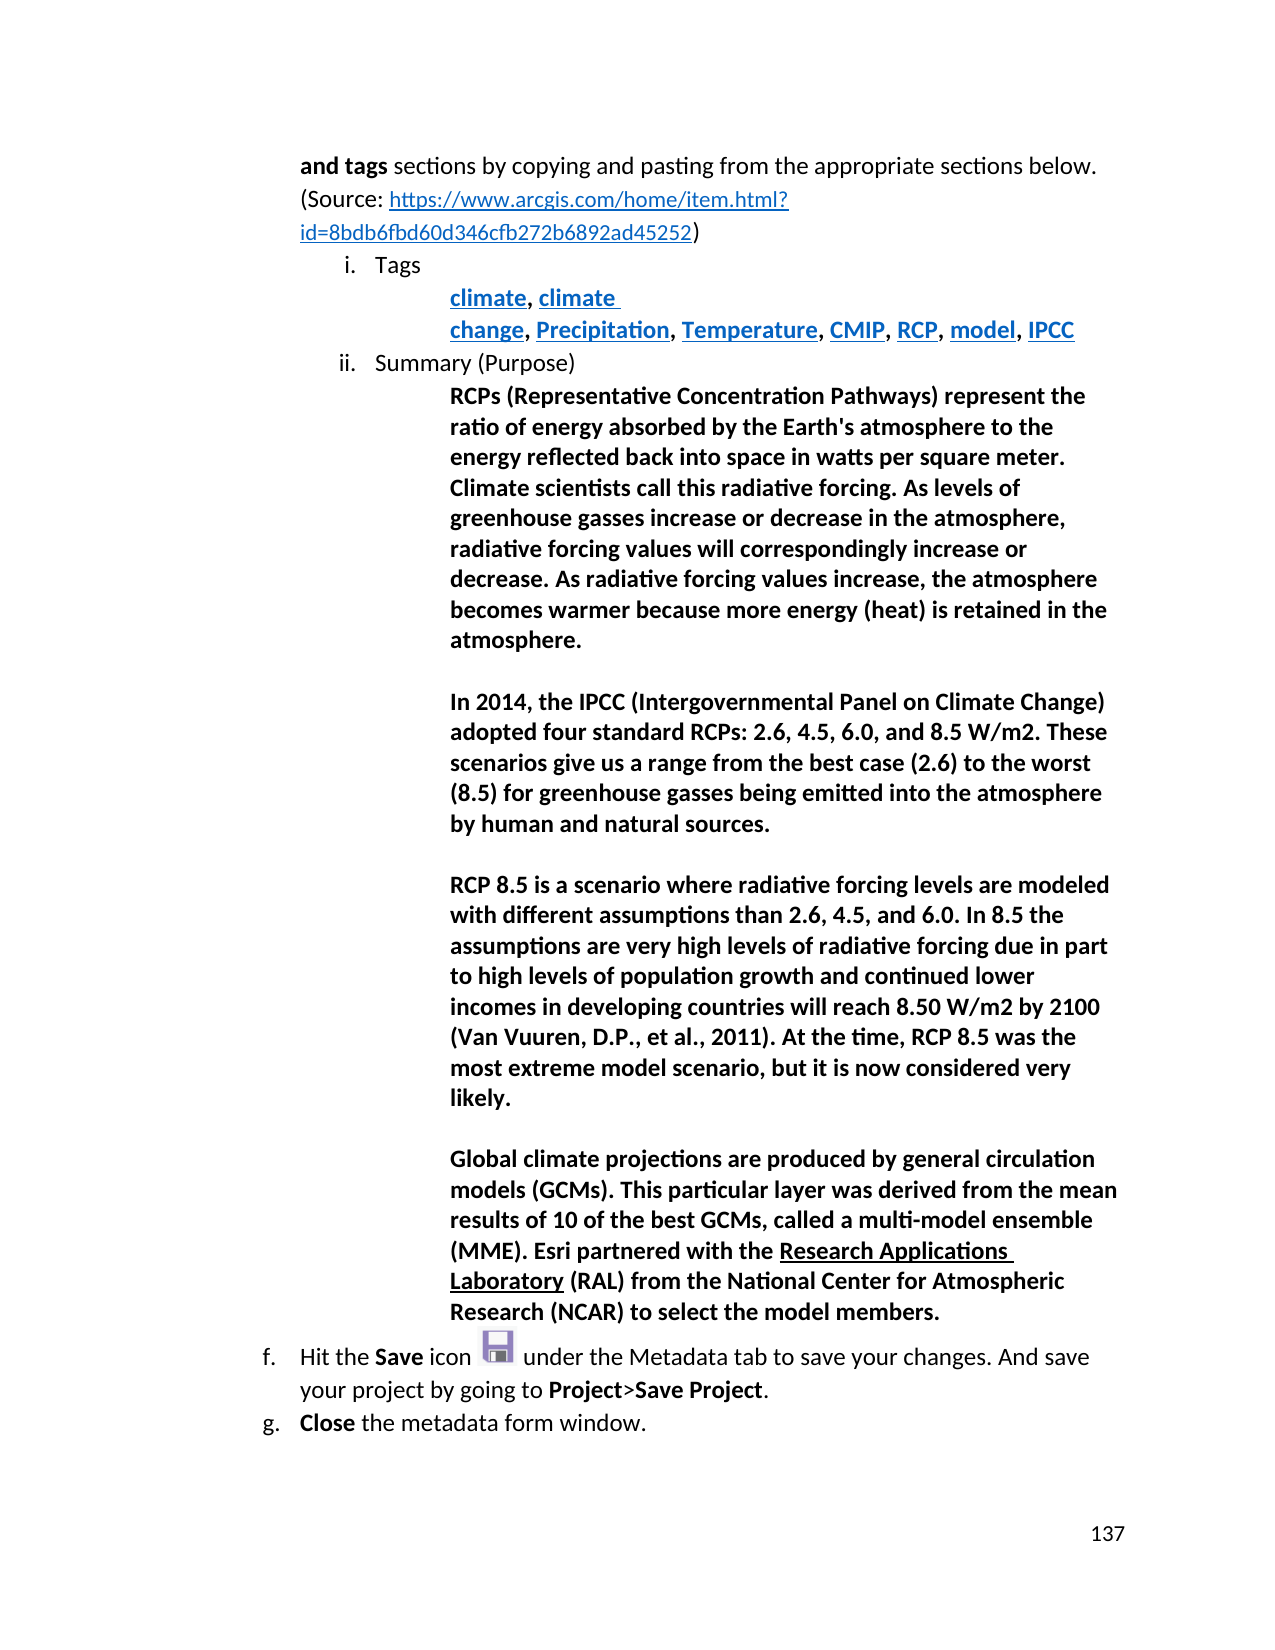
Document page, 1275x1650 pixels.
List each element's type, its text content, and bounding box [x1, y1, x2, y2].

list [262, 150, 1125, 246]
picture [477, 1326, 518, 1366]
list Summary (Purpose) [356, 347, 1125, 378]
list Tags [356, 249, 1125, 279]
text climate, climate change, Precipitation, Temperature, CMIP, RCP, model, IPCC [450, 282, 1125, 345]
list Close the metadata form window. [262, 1407, 1125, 1437]
text In 2014, the IPCC (Intergovernmental Panel on Climate Change) adopted four standard RCPs: 2.6, 4.5, 6.0, and 8.5 W/m2. These scenarios give us a range from the best case (2.6) to the worst (8.5) for greenhouse gasses being emitted into the atmosphere by human and natural sources. [450, 686, 1125, 838]
list Hit the Save icon under the Metadata tab to save your changes. And save your project by going to Project>Save Project. [262, 1327, 1125, 1404]
text Global climate projections are produced by general circulation models (GCMs). This particular layer was derived from the mean results of 10 of the best GCMs, called a multi-model ensemble (MME). Esri partnered with the Research Applications Laboratory (RAL) from the National Center for Atmospheric Research (NCAR) to select the model members. [450, 1143, 1125, 1327]
text RCP 8.5 is a scenario where radiative forcing levels are modeled with different assumptions than 2.6, 4.5, and 6.0. In 8.5 the assumptions are very high levels of radiative forcing due in part to high levels of population growth and continued lower incomes in developing countries will reach 8.50 W/m2 by 2100 (Van Vuuren, D.P., et al., 2011). At the time, RCP 8.5 was the most extreme model scenario, but it is now considered very likely. [450, 869, 1125, 1113]
text RCPs (Representative Concentration Pathways) represent the ratio of energy absorbed by the Earth's atmosphere to the energy reflected back into space in watts per square meter. Climate scientists call this radiative forcing. As levels of greenhouse gasses increase or decrease in the atmosphere, radiative forcing values will correspondingly increase or decrease. As radiative forcing values increase, the atmosphere becomes warmer because more energy (heat) is retained in the atmosphere. [450, 380, 1125, 655]
